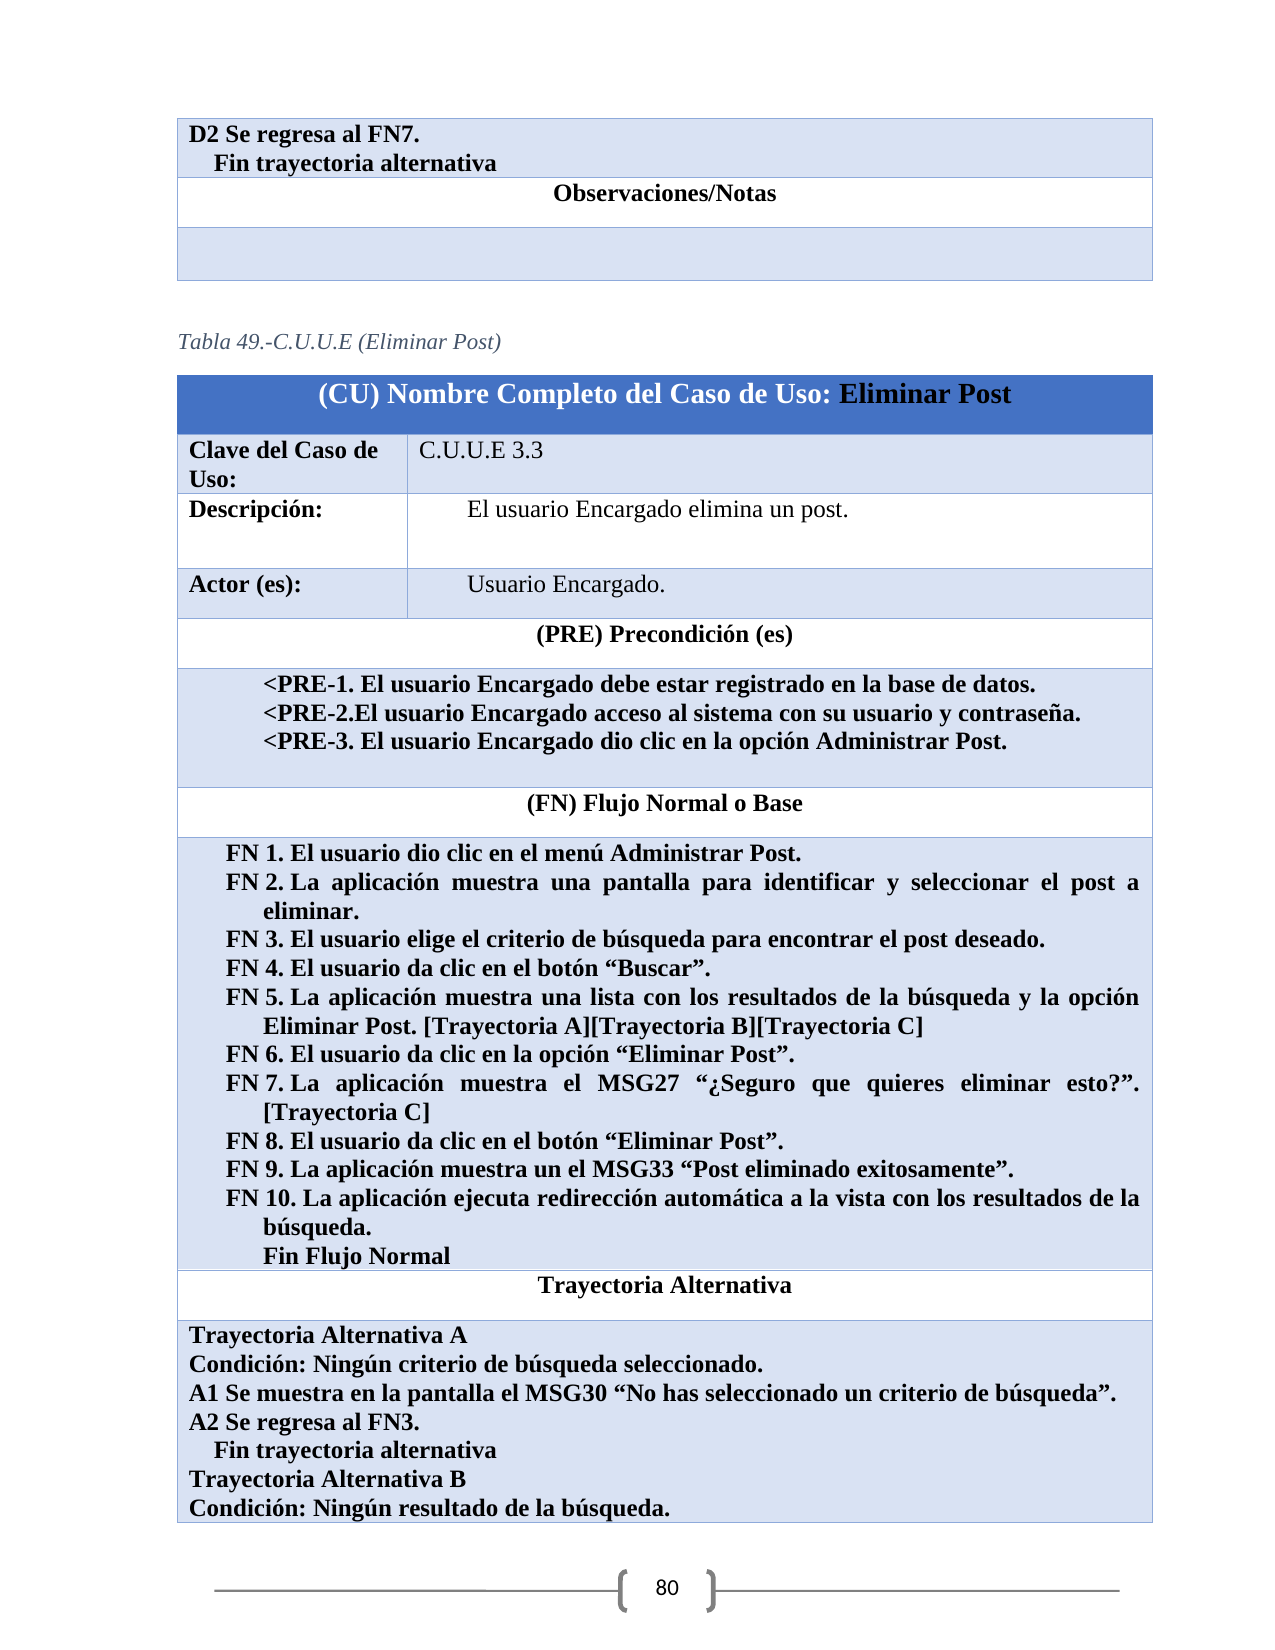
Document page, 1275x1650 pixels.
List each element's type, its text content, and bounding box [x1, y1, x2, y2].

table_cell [178, 119, 1152, 177]
table_cell Descripción: [178, 494, 407, 568]
table_cell El usuario dio clic en el menú Administrar Post. La aplicación muestra una pantalla para identificar y seleccionar el post a eliminar. El usuario elige el criterio de búsqueda para encontrar el post deseado. El usuario da clic en el botón “Buscar”. La aplicación muestra una lista con los resultados de la búsqueda y la opción Eliminar Post. [Trayectoria A][Trayectoria B][Trayectoria C] El usuario da clic en la opción “Eliminar Post”. La aplicación muestra el MSG27 “¿Seguro que quieres eliminar esto?”. [Trayectoria C] El usuario da clic en el botón “Eliminar Post”. La aplicación muestra un el MSG33 “Post eliminado exitosamente”. La aplicación ejecuta redirección automática a la vista con los resultados de la búsqueda. Fin Flujo Normal [178, 838, 1152, 1269]
table_header (CU) Nombre Completo del Caso de Uso: Eliminar Post [178, 376, 1152, 434]
table_cell C.U.U.E 3.3 [408, 435, 1152, 493]
table_cell Usuario Encargado. [408, 569, 1152, 618]
table_cell [178, 228, 1152, 280]
table_cell (PRE) Precondición (es) [178, 619, 1152, 668]
table_cell <PRE-1. El usuario Encargado debe estar registrado en la base de datos. <PRE-2.El usuario Encargado acceso al sistema con su usuario y contraseña. <PRE-3. El usuario Encargado dio clic en la opción Administrar Post. [178, 669, 1152, 787]
table_cell Clave del Caso de Uso: [178, 435, 407, 493]
table_cell Actor (es): [178, 569, 407, 618]
table_cell (FN) Flujo Normal o Base [178, 788, 1152, 837]
table_cell Trayectoria Alternativa [178, 1271, 1152, 1319]
text Tabla 49.-C.U.U.E (Eliminar Post) [177, 328, 1157, 354]
table_cell Observaciones/Notas [178, 178, 1152, 227]
table_cell El usuario Encargado elimina un post. [408, 494, 1152, 568]
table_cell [178, 1321, 1152, 1522]
